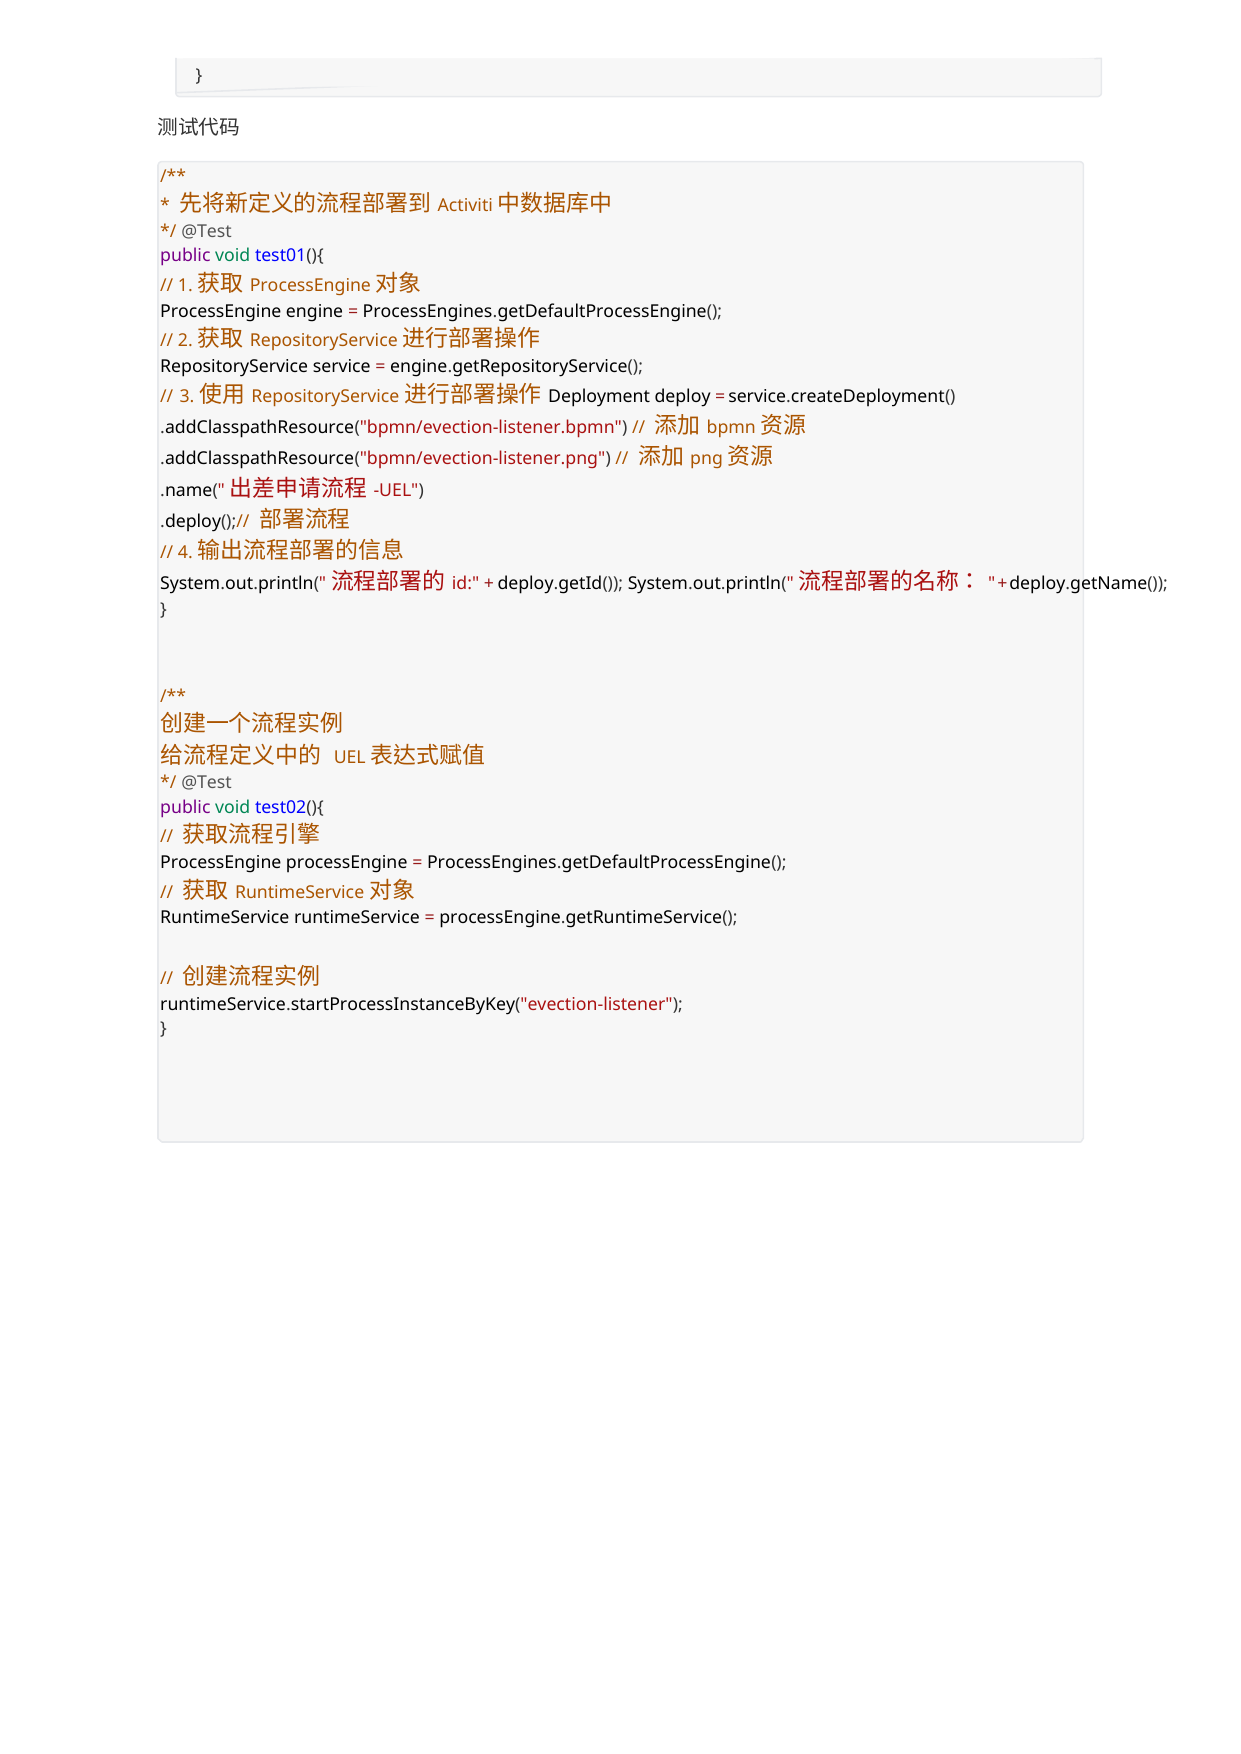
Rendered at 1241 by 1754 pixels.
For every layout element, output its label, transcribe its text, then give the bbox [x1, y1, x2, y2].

text 测试代码 [157, 111, 1096, 140]
